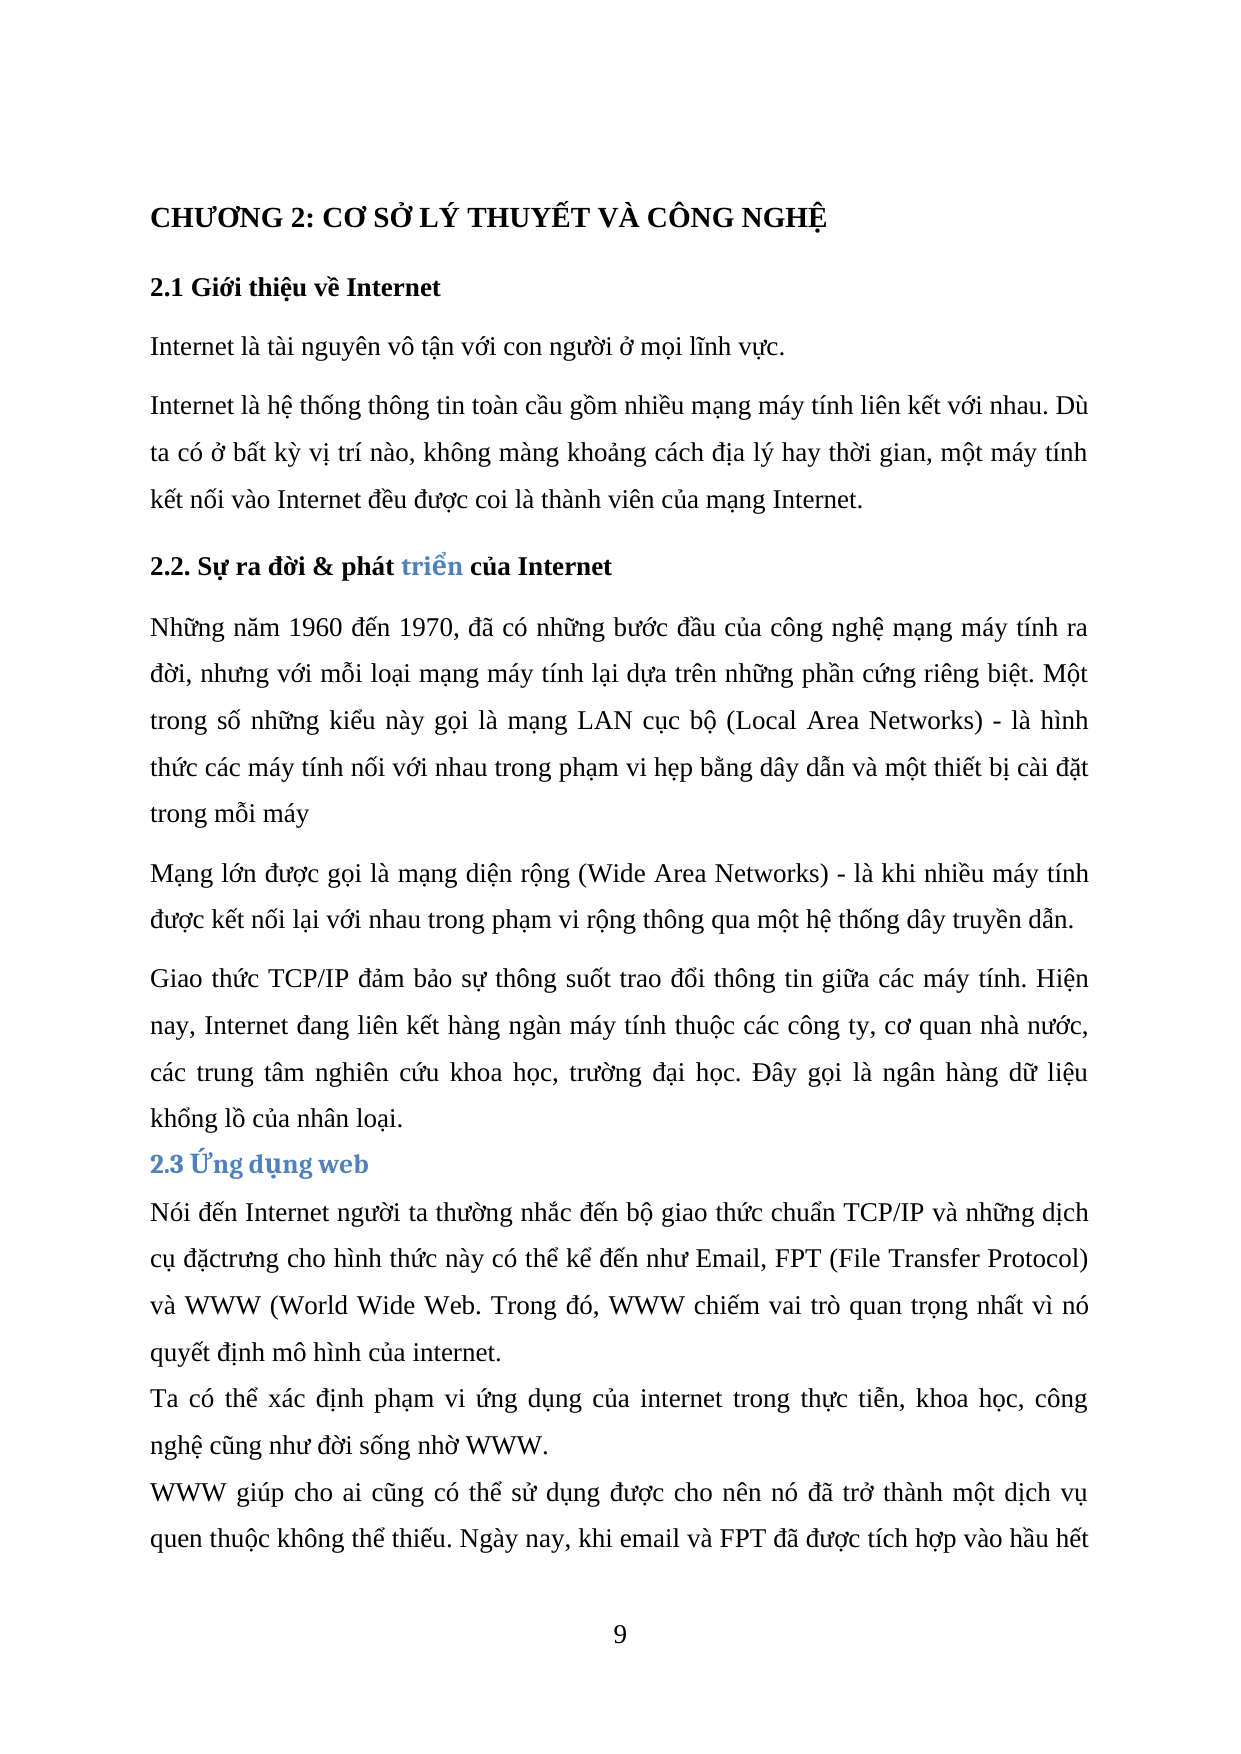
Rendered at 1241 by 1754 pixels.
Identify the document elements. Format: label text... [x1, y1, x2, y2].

text Ta có thể xác định phạm vi ứng dụng của internet trong thực tiễn, khoa học, công nghệ cũng như đời sống nhờ WWW. [150, 1383, 1090, 1460]
subtitle 2.2. Sự ra đời & phát triển của Internet [150, 550, 1090, 582]
text Internet là hệ thống thông tin toàn cầu gồm nhiều mạng máy tính liên kết với nhau. Dù ta có ở bất kỳ vị trí nào, không màng khoảng cách địa lý hay thời gian, một máy tính kết nối vào Internet đều được coi là thành viên của mạng Internet. [150, 389, 1090, 514]
text Giao thức TCP/IP đảm bảo sự thông suốt trao đổi thông tin giữa các máy tính. Hiện nay, Internet đang liên kết hàng ngàn máy tính thuộc các công ty, cơ quan nhà nước, các trung tâm nghiên cứu khoa học, trường đại học. Đây gọi là ngân hàng dữ liệu khổng lồ của nhân loại. [150, 963, 1090, 1134]
subtitle 2.1 Giới thiệu về Internet [150, 271, 1090, 302]
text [150, 1476, 1090, 1554]
text Những năm 1960 đến 1970, đã có những bước đầu của công nghệ mạng máy tính ra đời, nhưng với mỗi loại mạng máy tính lại dựa trên những phần cứng riêng biệt. Một trong số những kiểu này gọi là mạng LAN cục bộ (Local Area Networks) - là hình thức các máy tính nối với nhau trong phạm vi hẹp bằng dây dẫn và một thiết bị cài đặt trong mỗi máy [150, 611, 1090, 829]
subtitle 2.3 Ứng dụng web [150, 1149, 1090, 1180]
text Internet là tài nguyên vô tận với con người ở mọi lĩnh vực. [150, 330, 1090, 361]
text Mạng lớn được gọi là mạng diện rộng (Wide Area Networks) - là khi nhiều máy tính được kết nối lại với nhau trong phạm vi rộng thông qua một hệ thống dây truyền dẫn. [150, 857, 1090, 934]
text Nói đến Internet người ta thường nhắc đến bộ giao thức chuẩn TCP/IP và những dịch cụ đặctrưng cho hình thức này có thể kể đến như Email, FPT (File Transfer Protocol) và WWW (World Wide Web. Trong đó, WWW chiếm vai trò quan trọng nhất vì nó quyết định mô hình của internet. [150, 1196, 1090, 1367]
subtitle CHƯƠNG 2: CƠ SỞ LÝ THUYẾT VÀ CÔNG NGHỆ [150, 200, 1090, 233]
